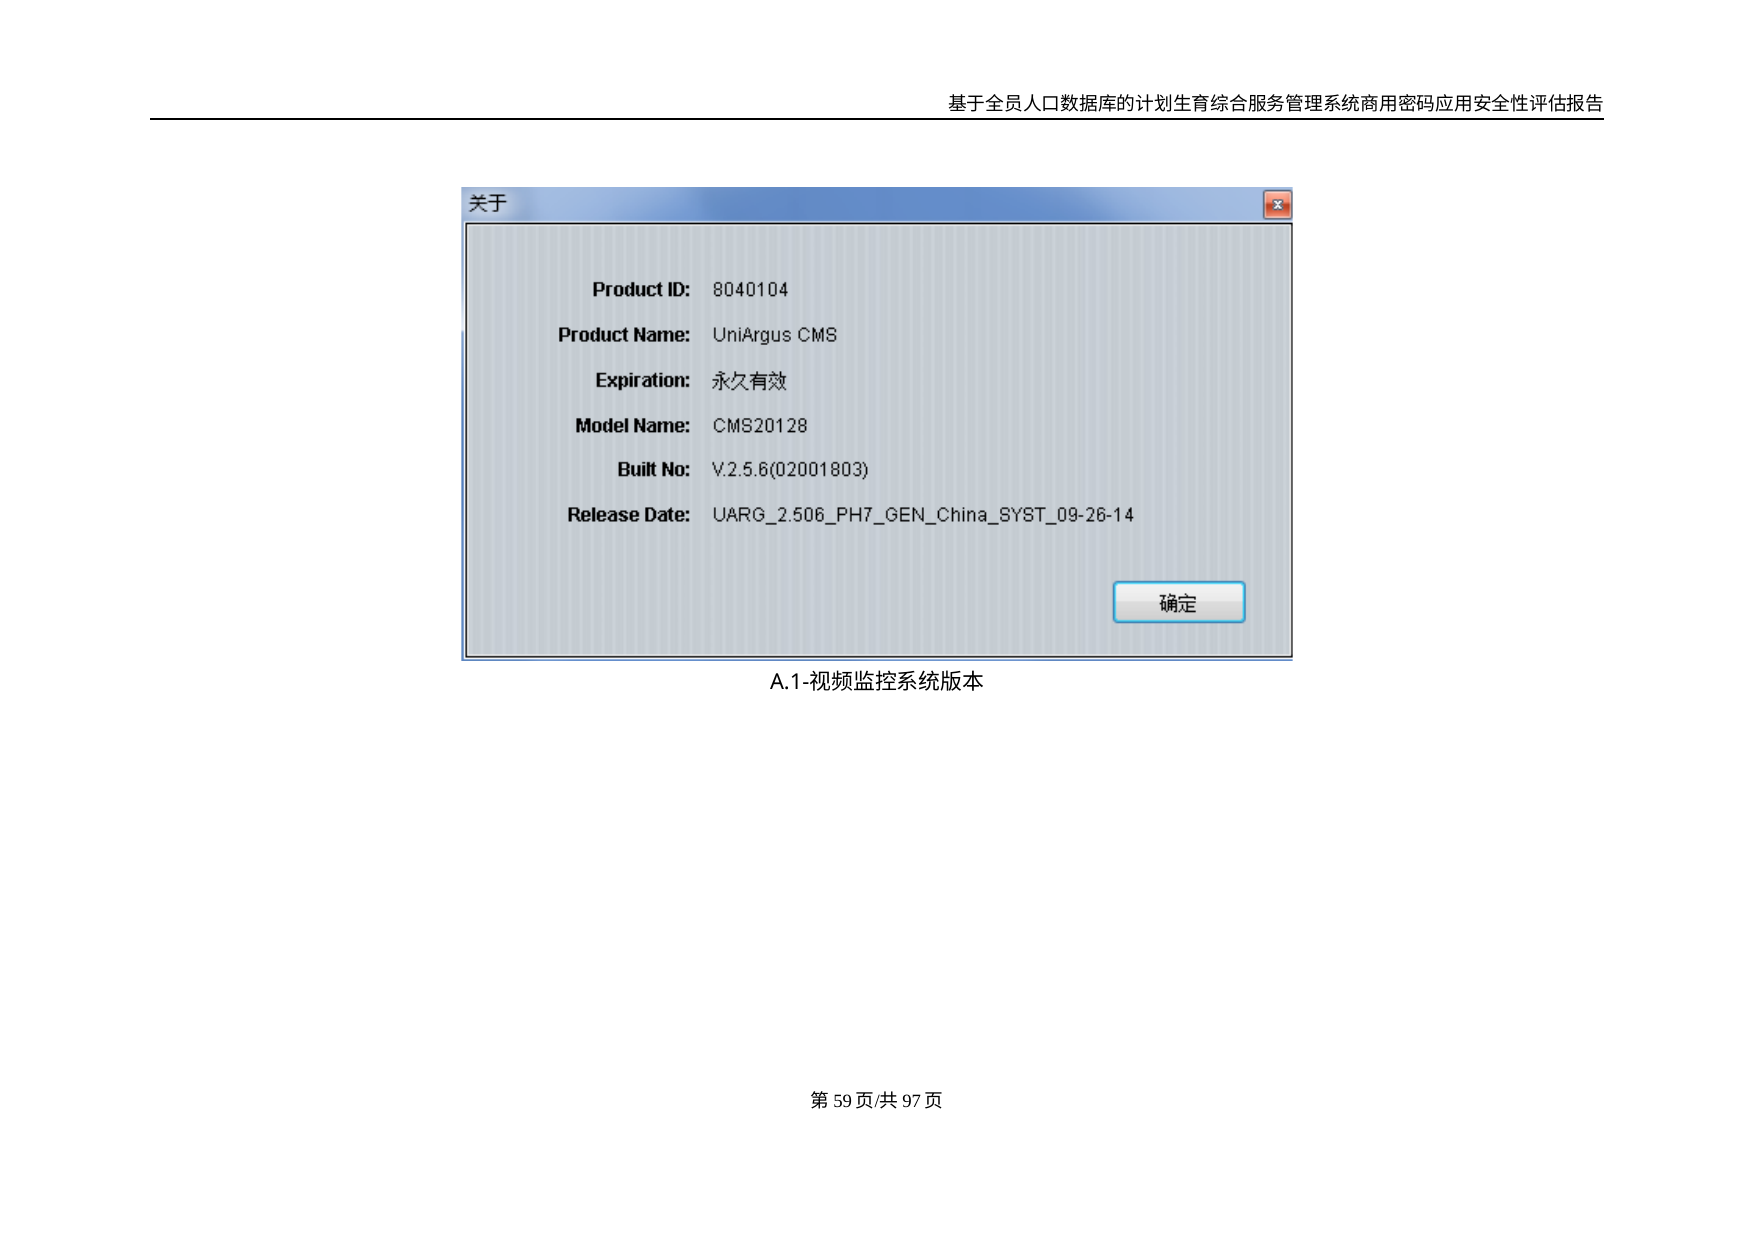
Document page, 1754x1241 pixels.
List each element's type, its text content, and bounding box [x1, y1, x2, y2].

text A.1-视频监控系统版本 [150, 663, 1604, 697]
picture [461, 187, 1293, 661]
